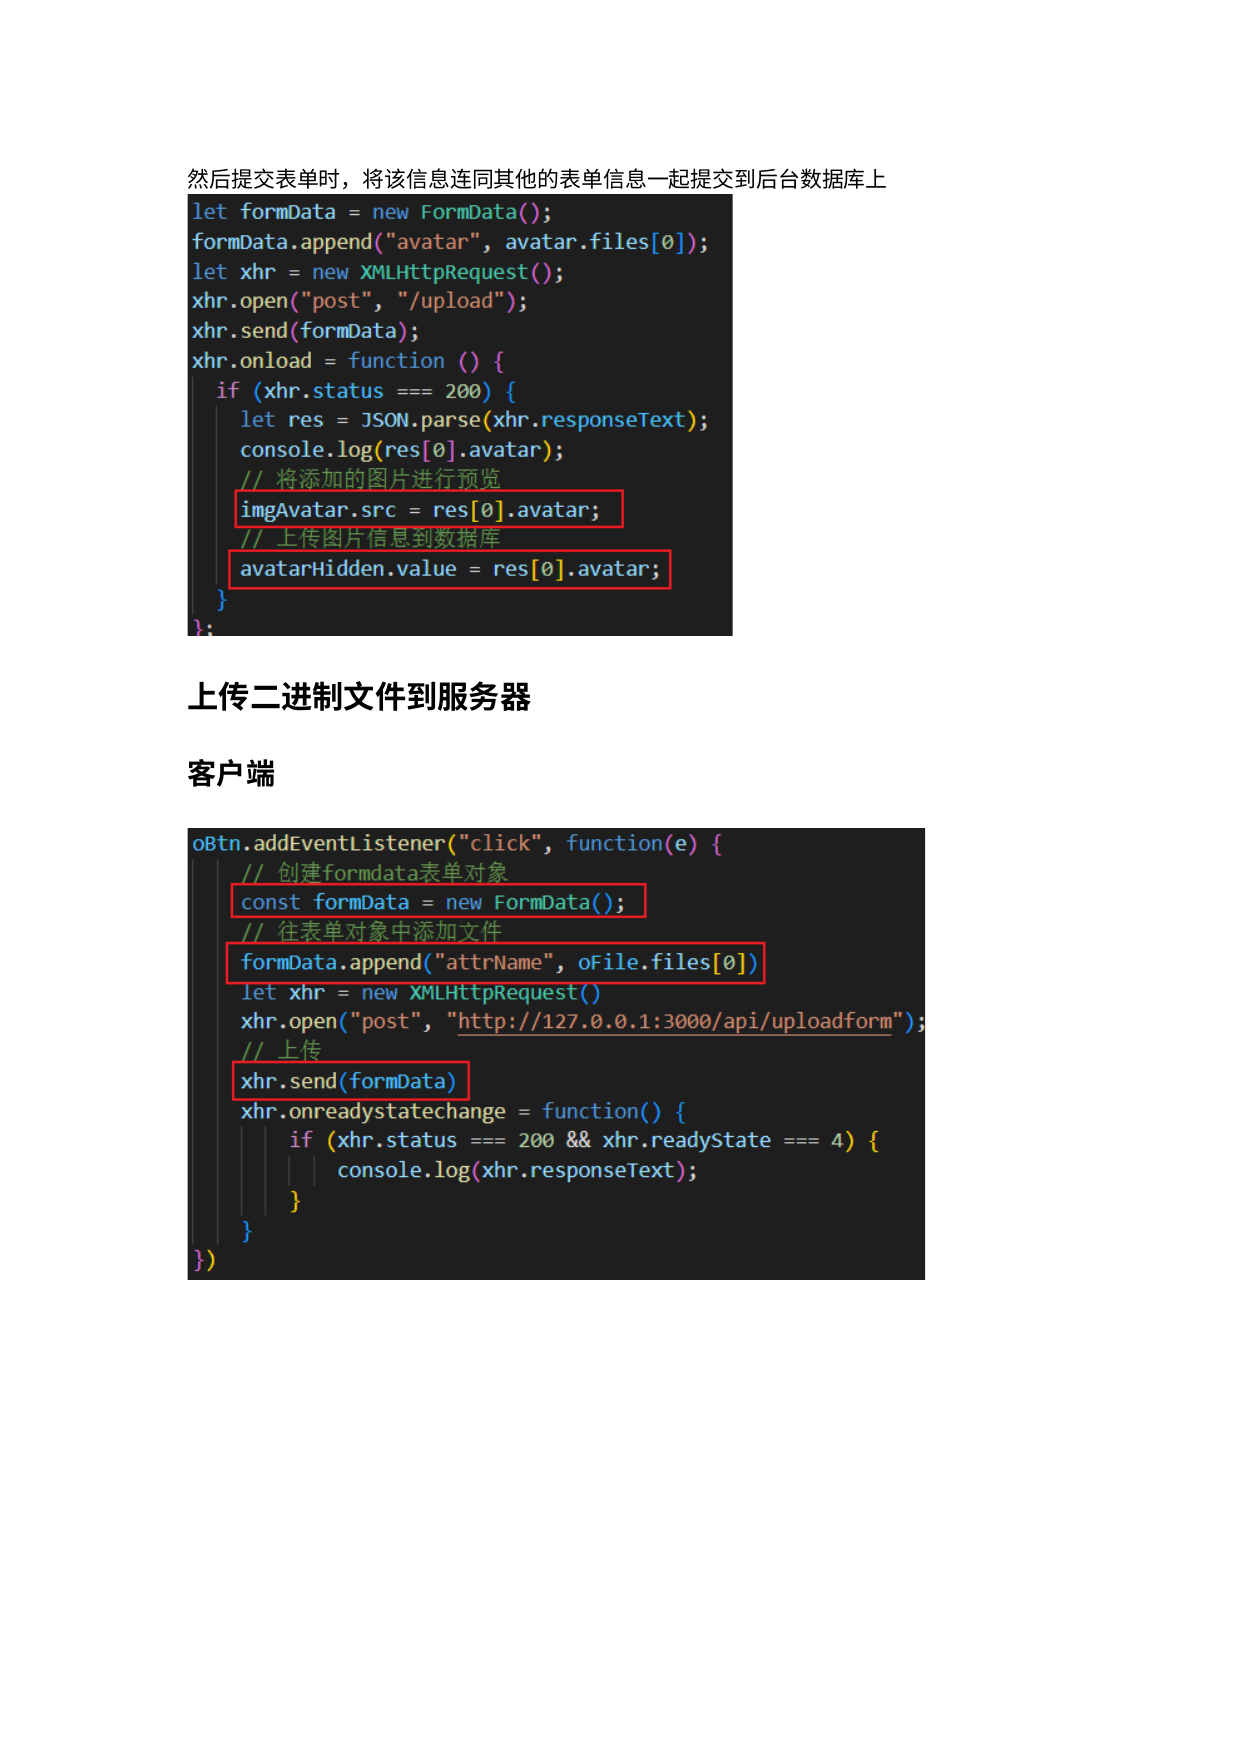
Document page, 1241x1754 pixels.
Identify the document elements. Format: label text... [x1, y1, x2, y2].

picture [187, 828, 926, 1280]
subtitle 客户端 [187, 739, 1053, 804]
text 然后提交表单时，将该信息连同其他的表单信息一起提交到后台数据库上 [187, 162, 1053, 194]
subtitle 上传二进制文件到服务器 [187, 662, 1053, 727]
picture [187, 194, 733, 636]
